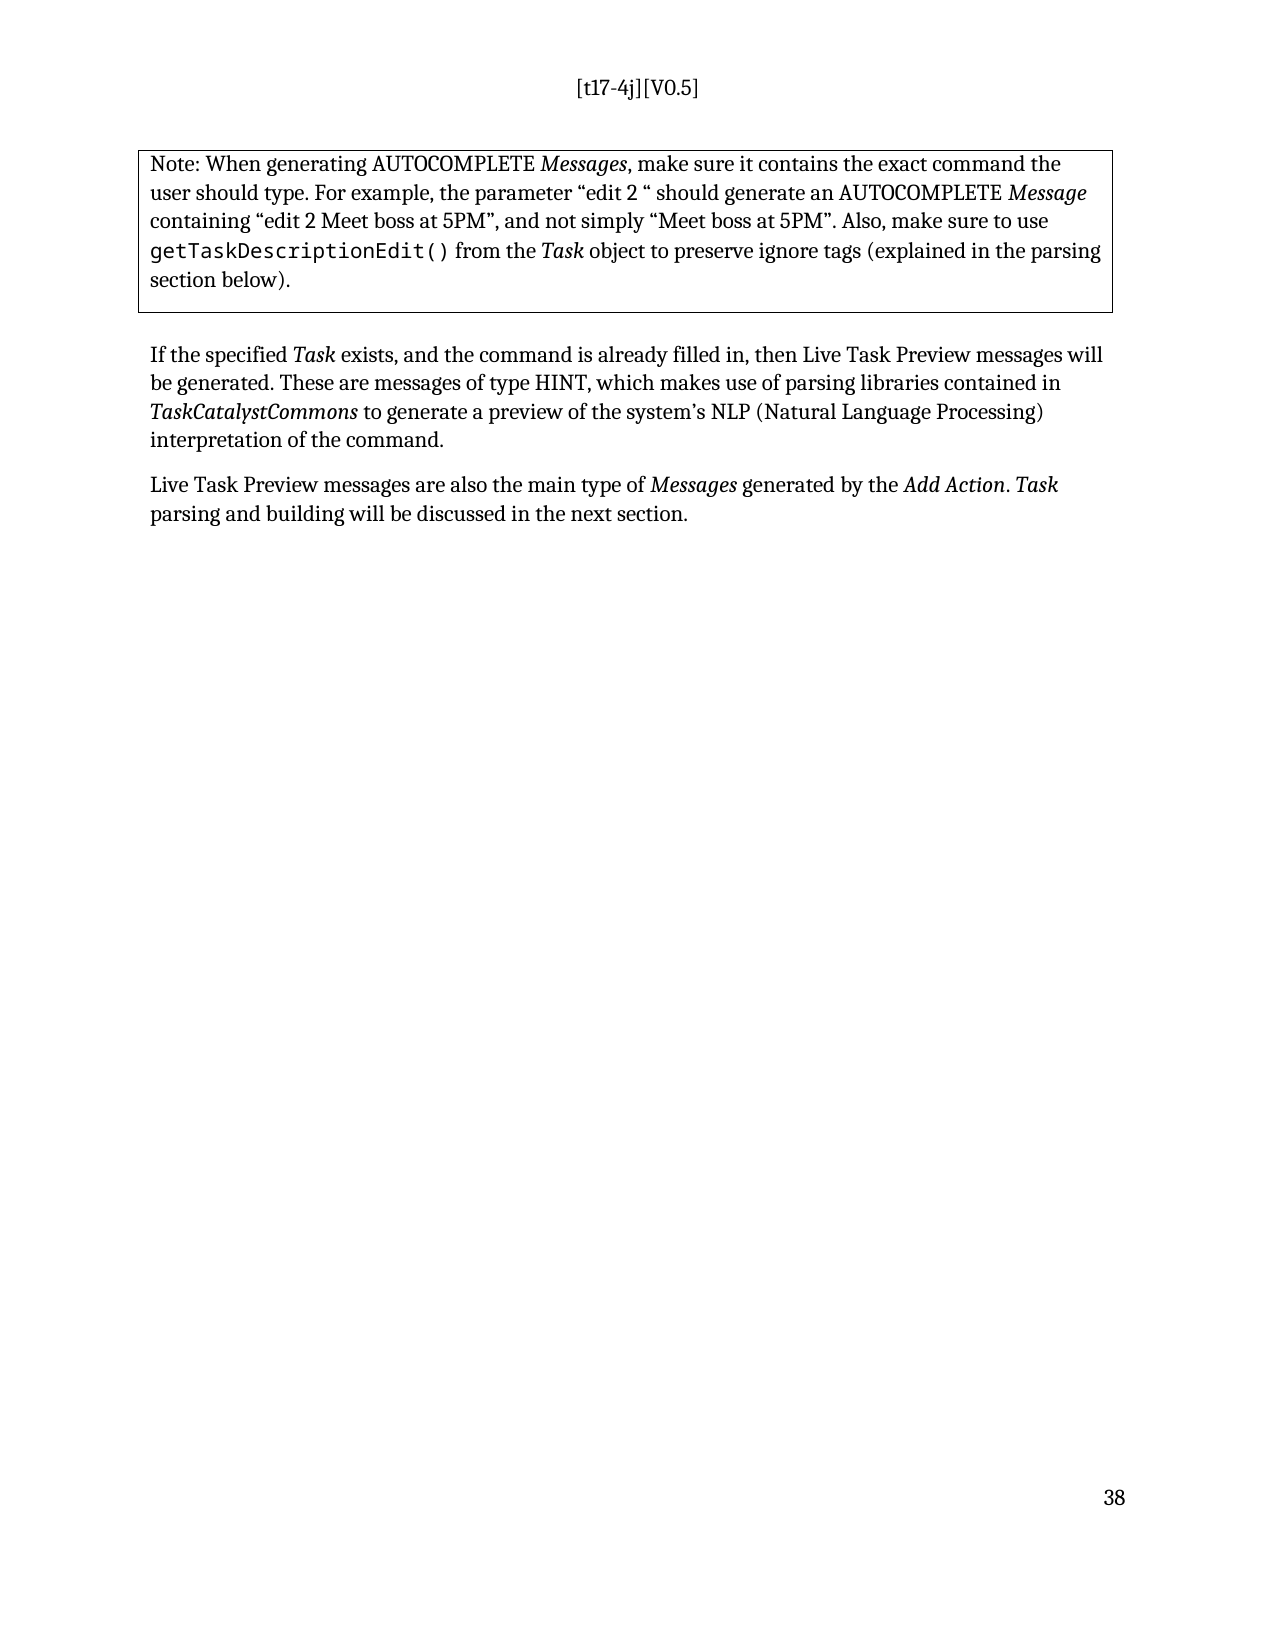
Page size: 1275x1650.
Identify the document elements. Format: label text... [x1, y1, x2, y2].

text Live Task Preview messages are also the main type of Messages generated by the Add Action. Task parsing and building will be discussed in the next section. [150, 472, 1125, 527]
text If the specified Task exists, and the command is already filled in, then Live Task Preview messages will be generated. These are messages of type HINT, which makes use of parsing libraries contained in TaskCatalystCommons to generate a preview of the system’s NLP (Natural Language Processing) interpretation of the command. [150, 313, 1125, 453]
table_header Note: When generating AUTOCOMPLETE Messages, make sure it contains the exact command the user should type. For example, the parameter “edit 2 “ should generate an AUTOCOMPLETE Message containing “edit 2 Meet boss at 5PM”, and not simply “Meet boss at 5PM”. Also, make sure to use getTaskDescriptionEdit() from the Task object to preserve ignore tags (explained in the parsing section below). [139, 151, 1112, 312]
